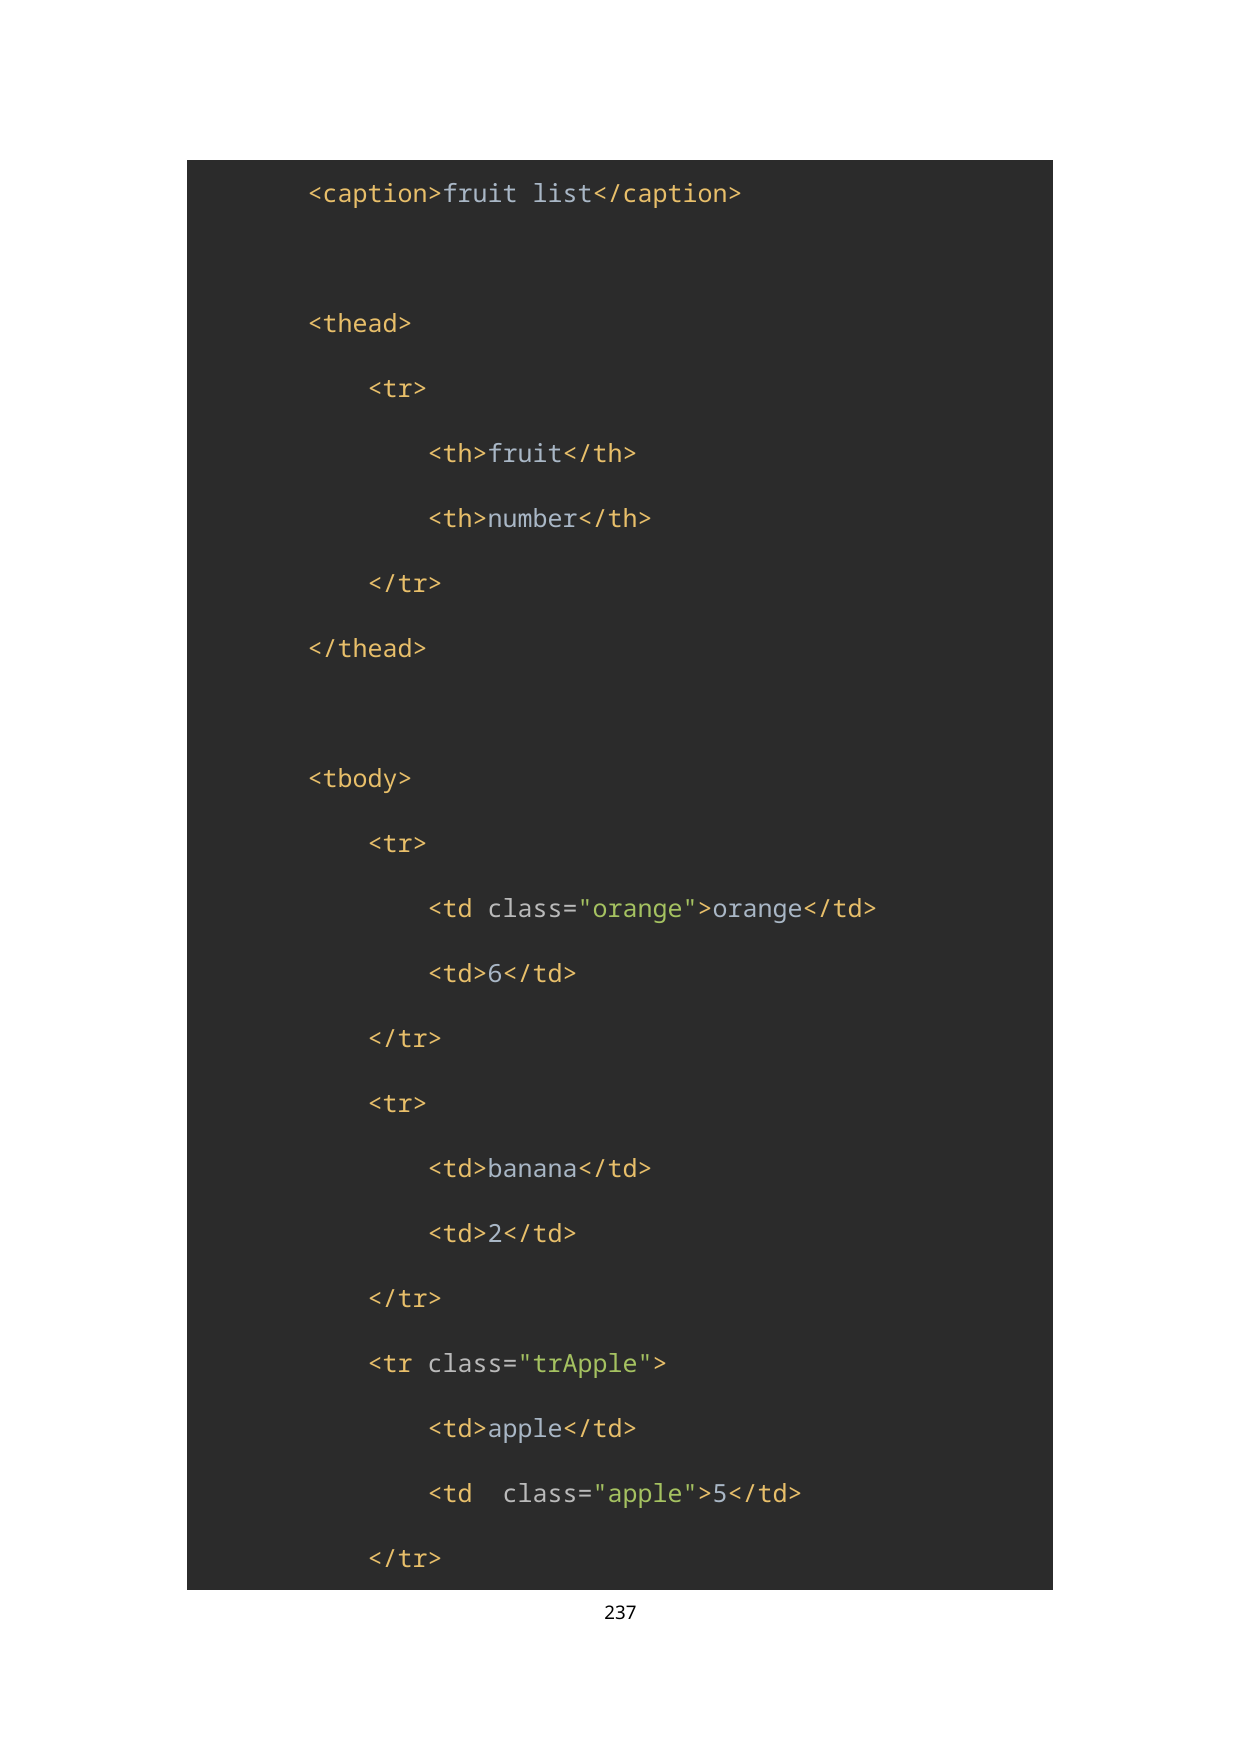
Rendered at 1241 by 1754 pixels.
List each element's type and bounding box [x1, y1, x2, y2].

text [187, 160, 1053, 1590]
